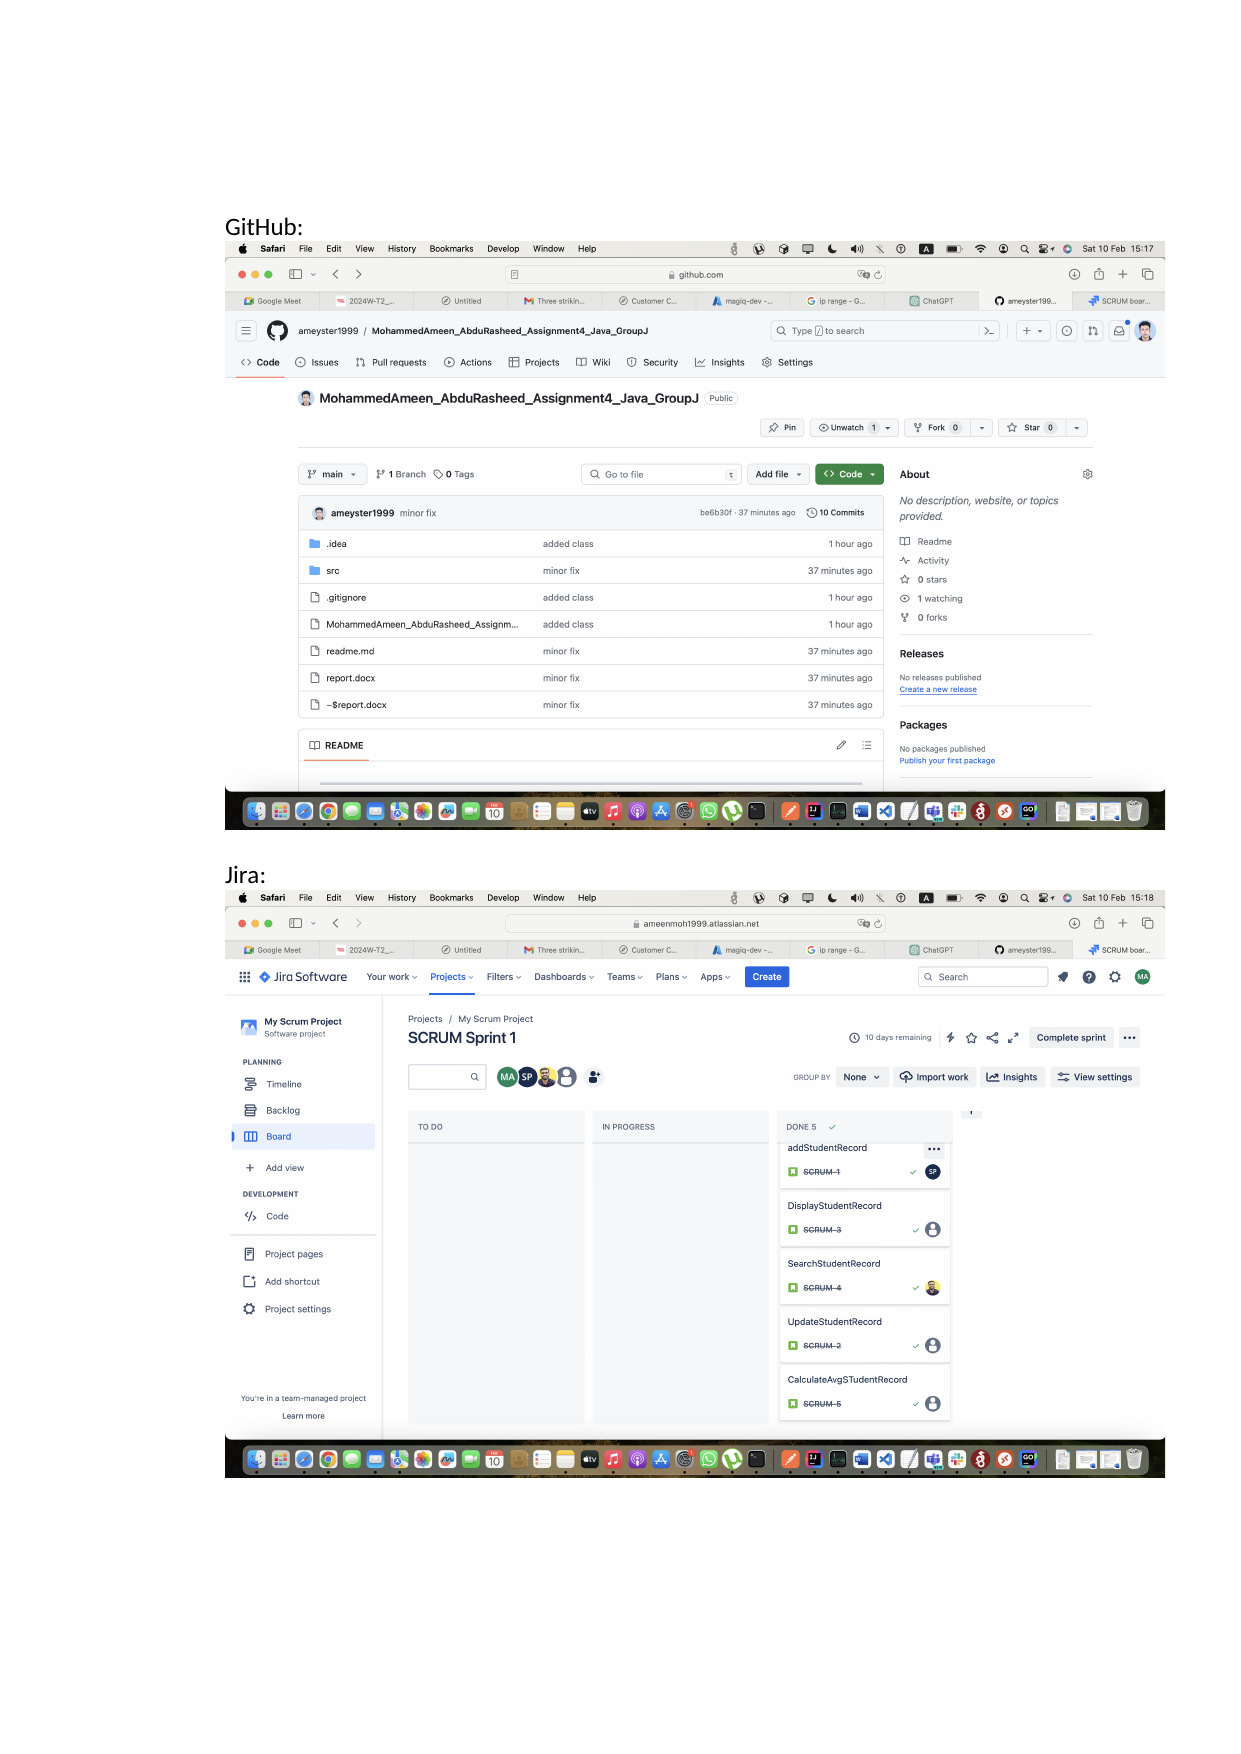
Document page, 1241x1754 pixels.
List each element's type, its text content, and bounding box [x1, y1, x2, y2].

text Jira: [225, 860, 1090, 890]
picture [225, 890, 1166, 1478]
text GitHub: [225, 211, 1090, 241]
picture [225, 241, 1166, 830]
